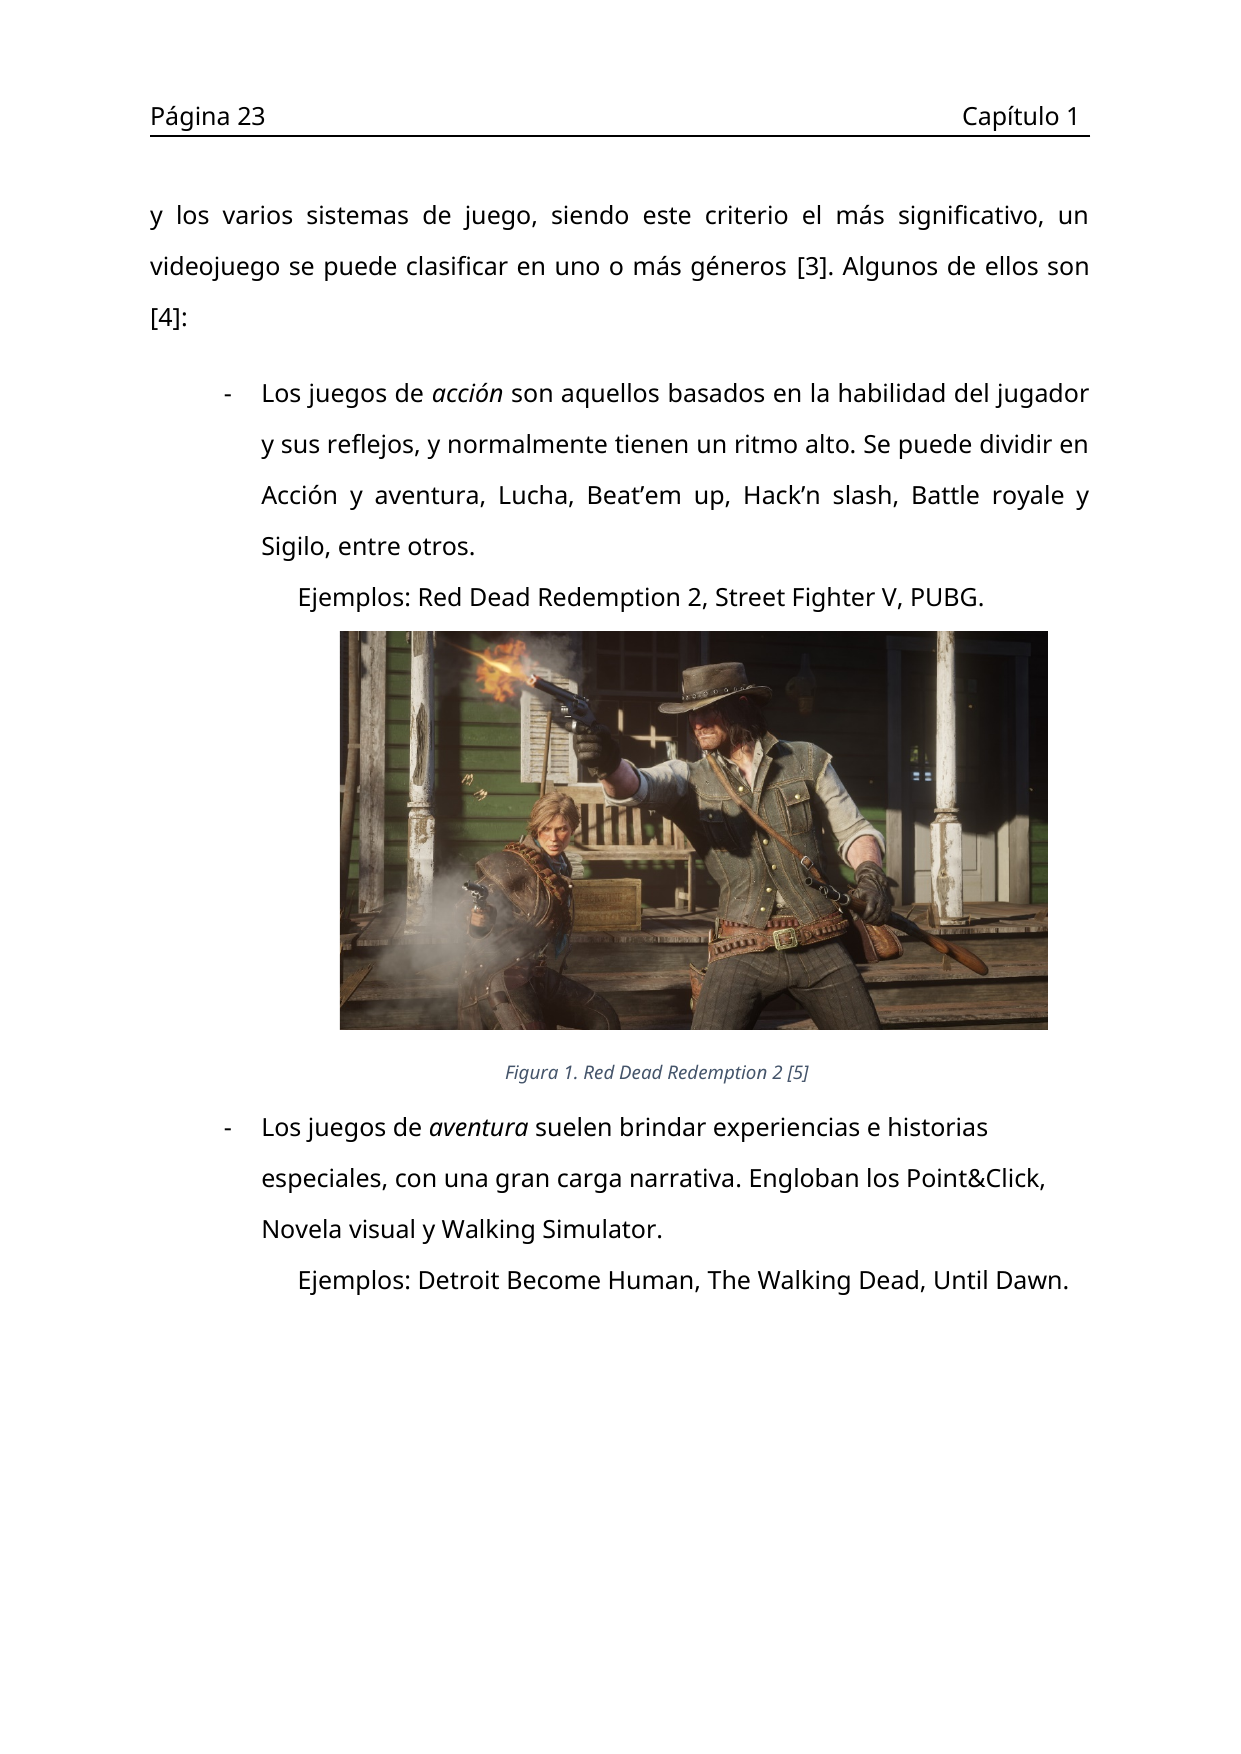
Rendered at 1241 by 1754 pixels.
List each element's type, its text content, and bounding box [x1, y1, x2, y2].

list Los juegos de aventura suelen brindar experiencias e historias especiales, con una gran carga narrativa. Engloban los Point&Click, Novela visual y Walking Simulator. [223, 1109, 1090, 1246]
picture [339, 631, 1048, 1030]
text Figura 1. Red Dead Redemption 2 [151, 1059, 1090, 1084]
list Ejemplos: Detroit Become Human, The Walking Dead, Until Dawn. [297, 1263, 1090, 1297]
list Los juegos de acción son aquellos basados en la habilidad del jugador y sus reflejos, y normalmente tienen un ritmo alto. Se puede dividir en Acción y aventura, Lucha, Beat’em up, Hack’n slash, Battle royale y Sigilo, entre otros. [223, 376, 1090, 563]
list Ejemplos: Red Dead Redemption 2, Street Fighter V, PUBG. [261, 580, 1090, 614]
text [150, 198, 1090, 334]
